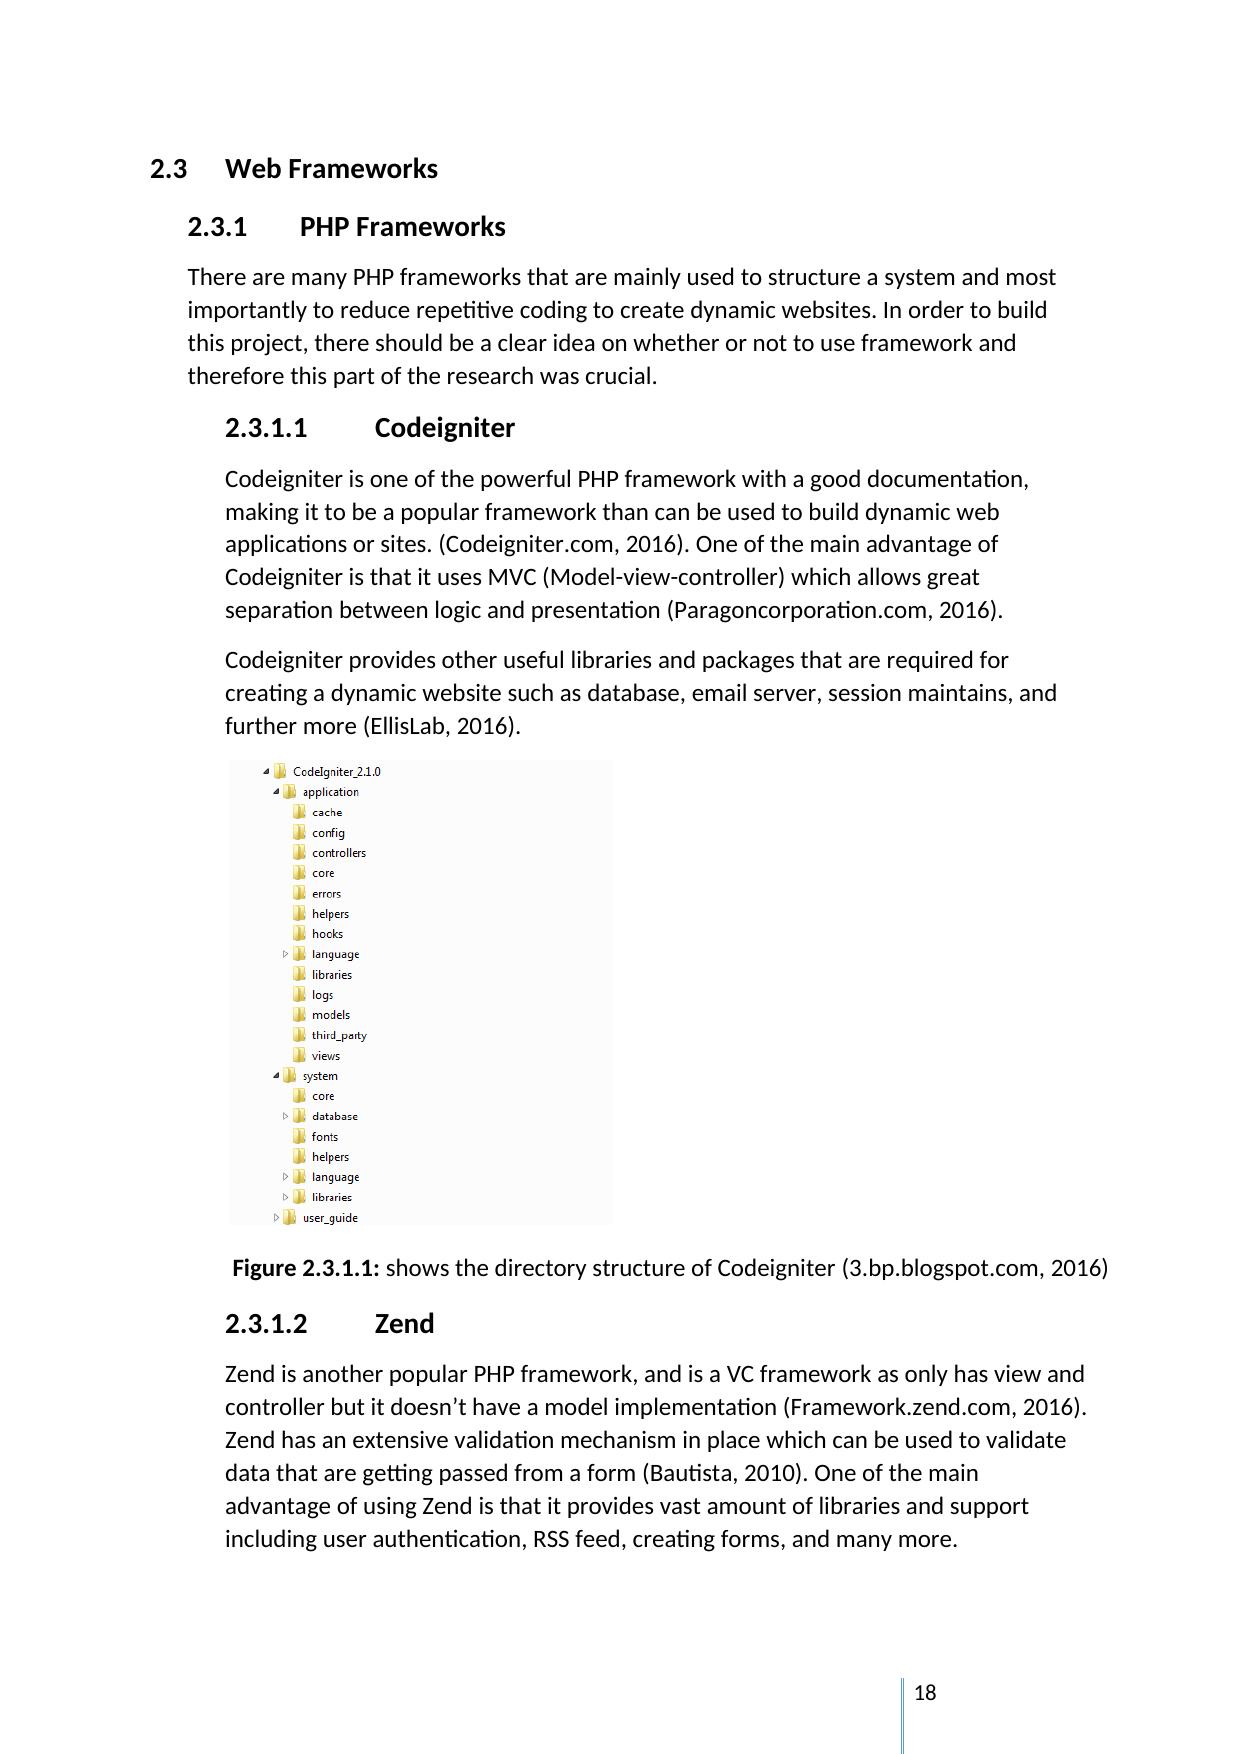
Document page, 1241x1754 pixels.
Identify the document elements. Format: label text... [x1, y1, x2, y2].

text There are many PHP frameworks that are mainly used to structure a system and most importantly to reduce repetitive coding to create dynamic websites. In order to build this project, there should be a clear idea on whether or not to use framework and therefore this part of the research was crucial. [187, 261, 1090, 390]
subtitle Codeigniter [225, 409, 1090, 445]
text Zend is another popular PHP framework, and is a VC framework as only has view and controller but it doesn’t have a model implementation (Framework.zend.com, 2016). Zend has an extensive validation mechanism in place which can be used to validate data that are getting passed from a form (Bautista, 2010). One of the main advantage of using Zend is that it provides vast amount of libraries and support including user authentication, RSS feed, creating forms, and many more. [225, 1358, 1090, 1553]
picture [228, 760, 612, 1224]
text Codeigniter is one of the powerful PHP framework with a good documentation, making it to be a popular framework than can be used to build dynamic web applications or sites. (Codeigniter.com, 2016). One of the main advantage of Codeigniter is that it uses MVC (Model-view-controller) which allows great separation between logic and presentation (Paragoncorporation.com, 2016). [225, 463, 1090, 625]
subtitle Web Frameworks [150, 150, 1090, 186]
subtitle Zend [225, 1305, 1090, 1341]
text Codeigniter provides other useful libraries and packages that are required for creating a dynamic website such as database, email server, session maintains, and further more (EllisLab, 2016). [225, 644, 1090, 740]
subtitle PHP Frameworks [187, 208, 1090, 243]
